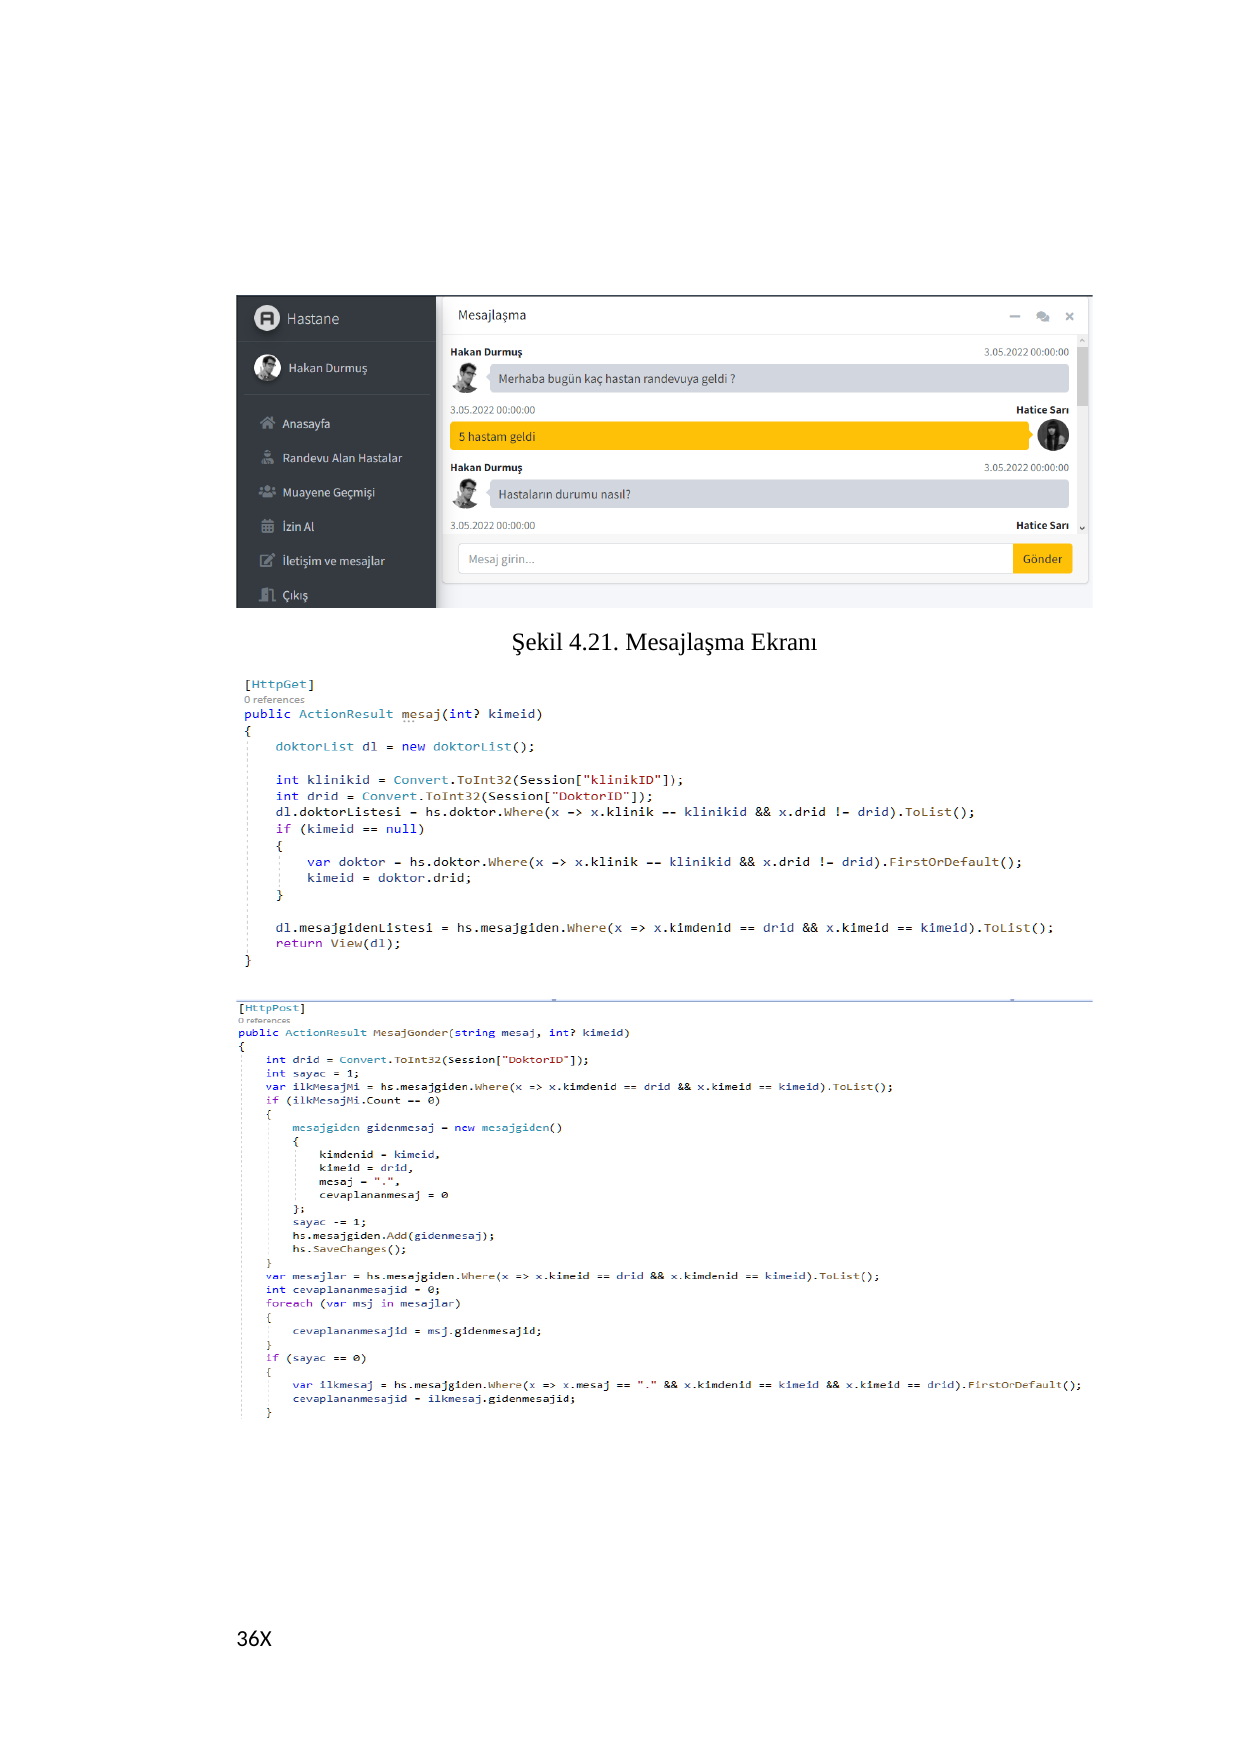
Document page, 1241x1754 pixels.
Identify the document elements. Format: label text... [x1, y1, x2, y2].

text Şekil 4.21. Mesajlaşma Ekranı [236, 627, 1093, 655]
picture [236, 674, 1109, 981]
picture [236, 295, 1093, 608]
picture [236, 999, 1093, 1419]
